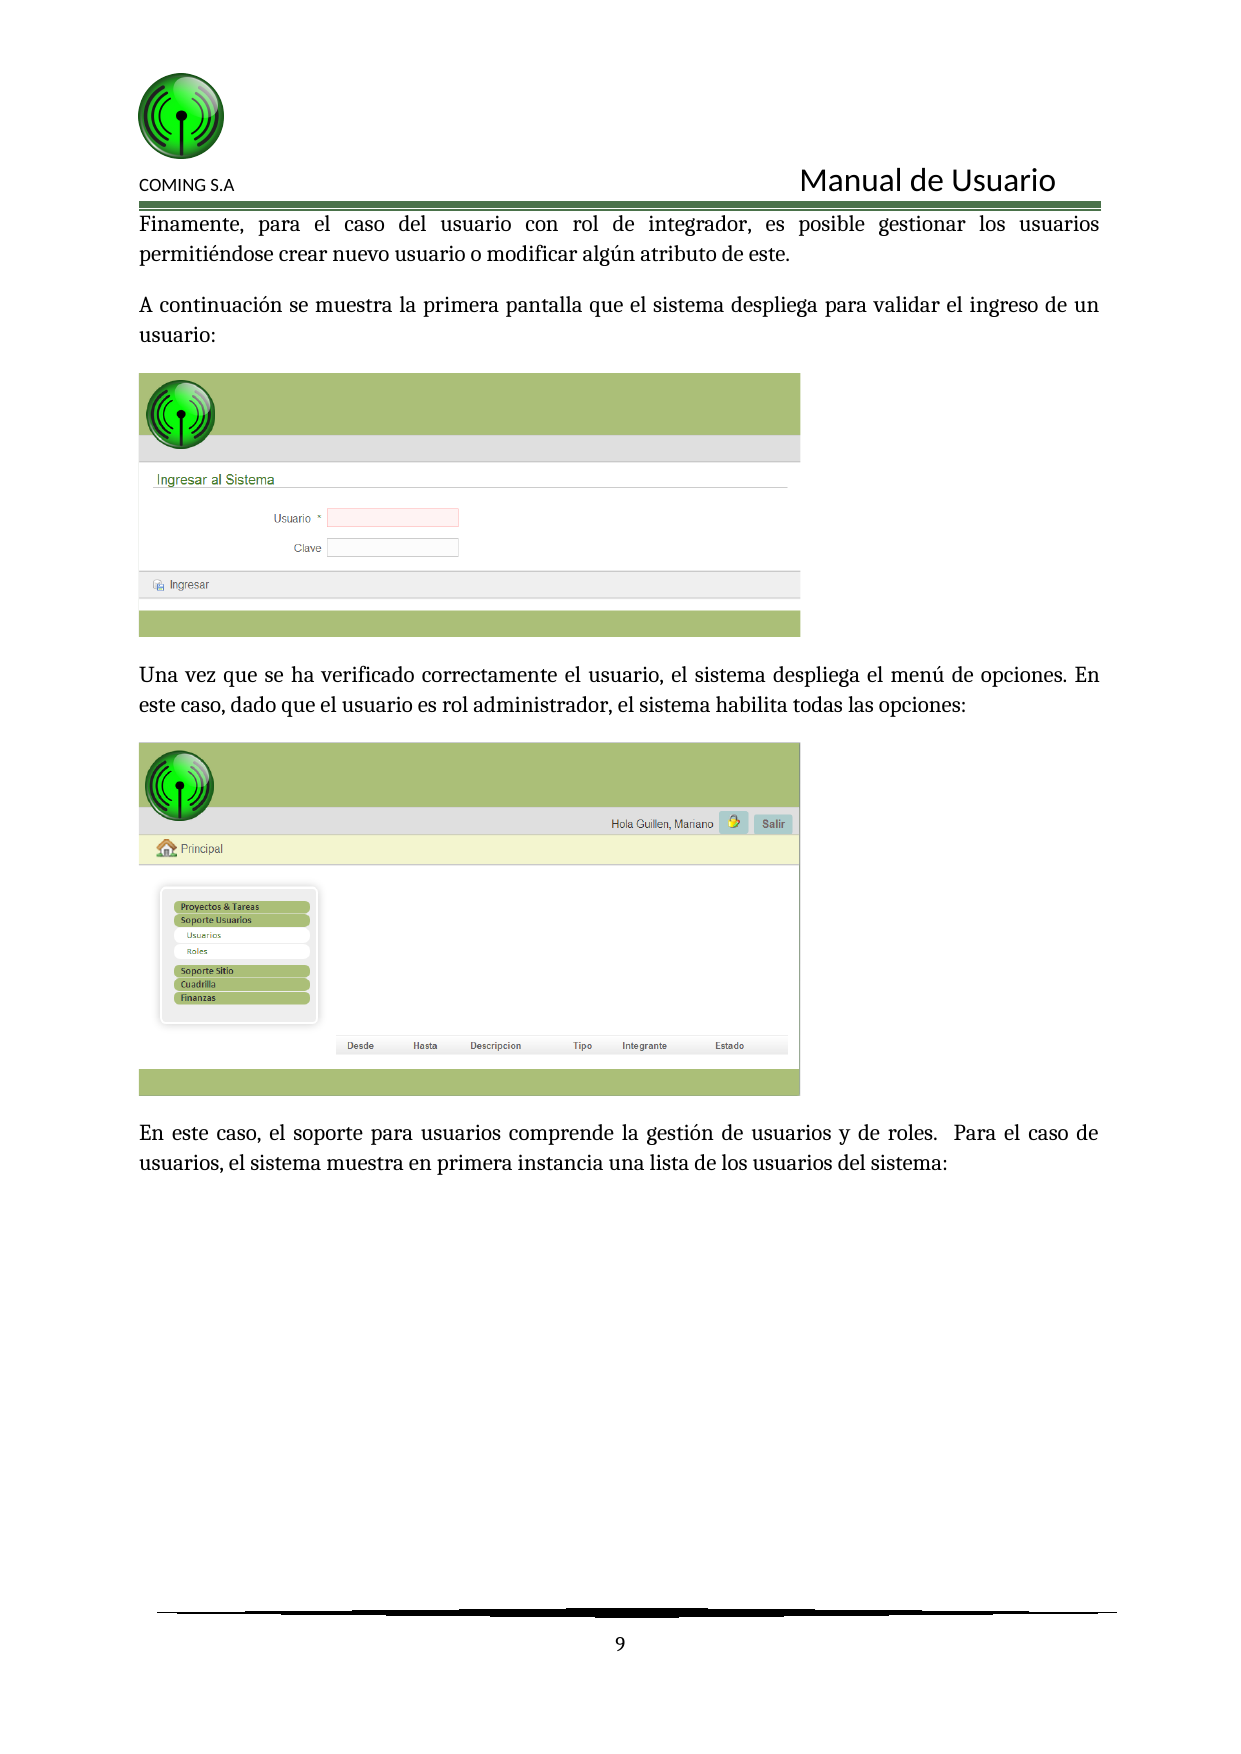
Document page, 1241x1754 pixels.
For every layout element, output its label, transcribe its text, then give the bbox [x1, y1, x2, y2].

text Una vez que se ha verificado correctamente el usuario, el sistema despliega el menú de opciones. En este caso, dado que el usuario es rol administrador, el sistema habilita todas las opciones: [139, 662, 1101, 718]
picture [138, 742, 801, 1096]
text Finamente, para el caso del usuario con rol de integrador, es posible gestionar los usuarios permitiéndose crear nuevo usuario o modificar algún atributo de este. [139, 211, 1101, 267]
text A continuación se muestra la primera pantalla que el sistema despliega para validar el ingreso de un usuario: [139, 292, 1101, 349]
picture [138, 73, 224, 159]
text En este caso, el soporte para usuarios comprende la gestión de usuarios y de roles. Para el caso de usuarios, el sistema muestra en primera instancia una lista de los usuarios del sistema: [139, 1120, 1101, 1176]
picture [138, 373, 801, 637]
